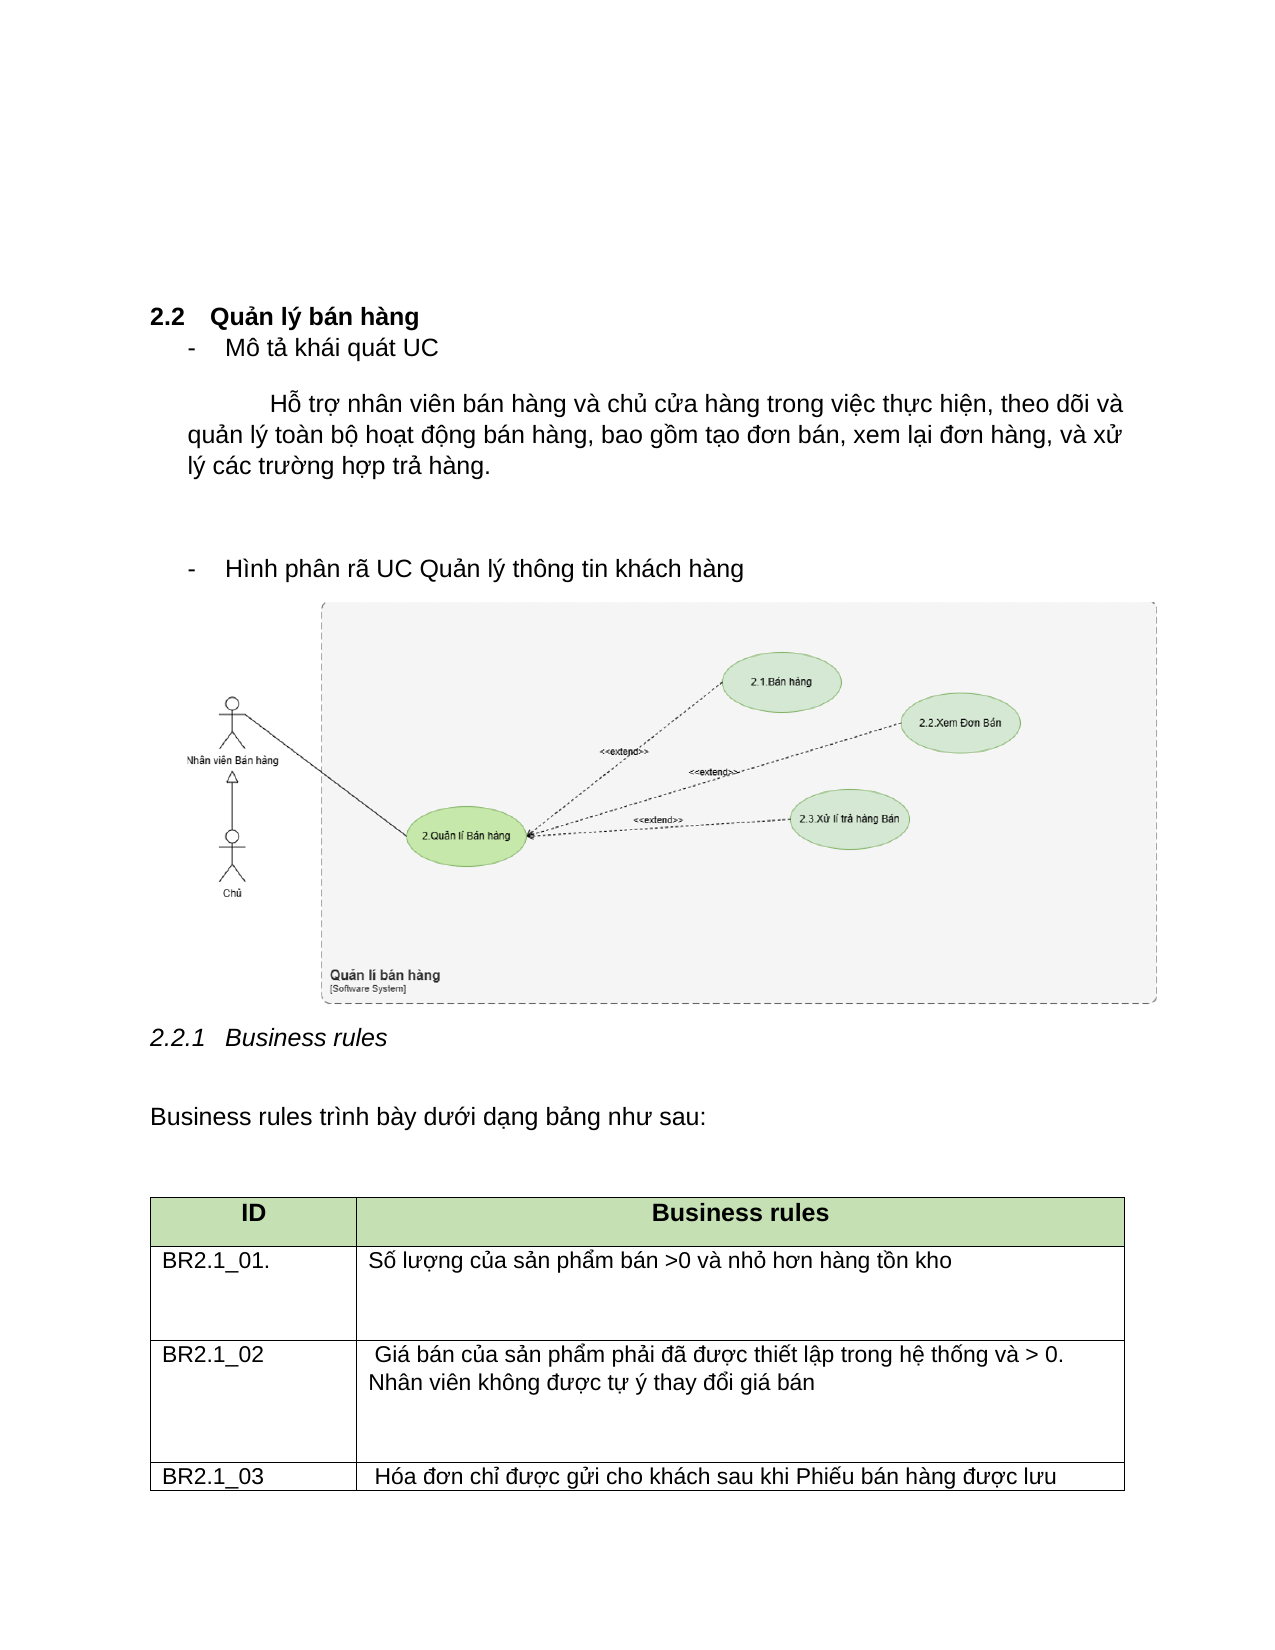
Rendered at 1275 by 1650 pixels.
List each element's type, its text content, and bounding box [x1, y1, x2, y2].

table_cell BR2.1_02 [151, 1341, 356, 1462]
table_cell BR2.1_03 [151, 1463, 356, 1489]
table_cell Giá bán của sản phẩm phải đã được thiết lập trong hệ thống và > 0. Nhân viên không được tự ý thay đổi giá bán [357, 1341, 1124, 1462]
picture [187, 602, 1163, 1005]
table_header Business rules [357, 1198, 1124, 1246]
table_header ID [151, 1198, 356, 1246]
list Mô tả khái quát UC [187, 332, 1125, 361]
text Business rules trình bày dưới dạng bảng như sau: [150, 1102, 1125, 1131]
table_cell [357, 1463, 1124, 1489]
list Hình phân rã UC Quản lý thông tin khách hàng [187, 554, 1125, 583]
subtitle Business rules [150, 1023, 1125, 1052]
table_cell Số lượng của sản phẩm bán >0 và nhỏ hơn hàng tồn kho [357, 1247, 1124, 1340]
table_cell BR2.1_01. [151, 1247, 356, 1340]
text Hỗ trợ nhân viên bán hàng và chủ cửa hàng trong việc thực hiện, theo dõi và quản lý toàn bộ hoạt động bán hàng, bao gồm tạo đơn bán, xem lại đơn hàng, và xử lý các trường hợp trả hàng. [187, 388, 1125, 479]
subtitle Quản lý bán hàng [150, 301, 1125, 330]
